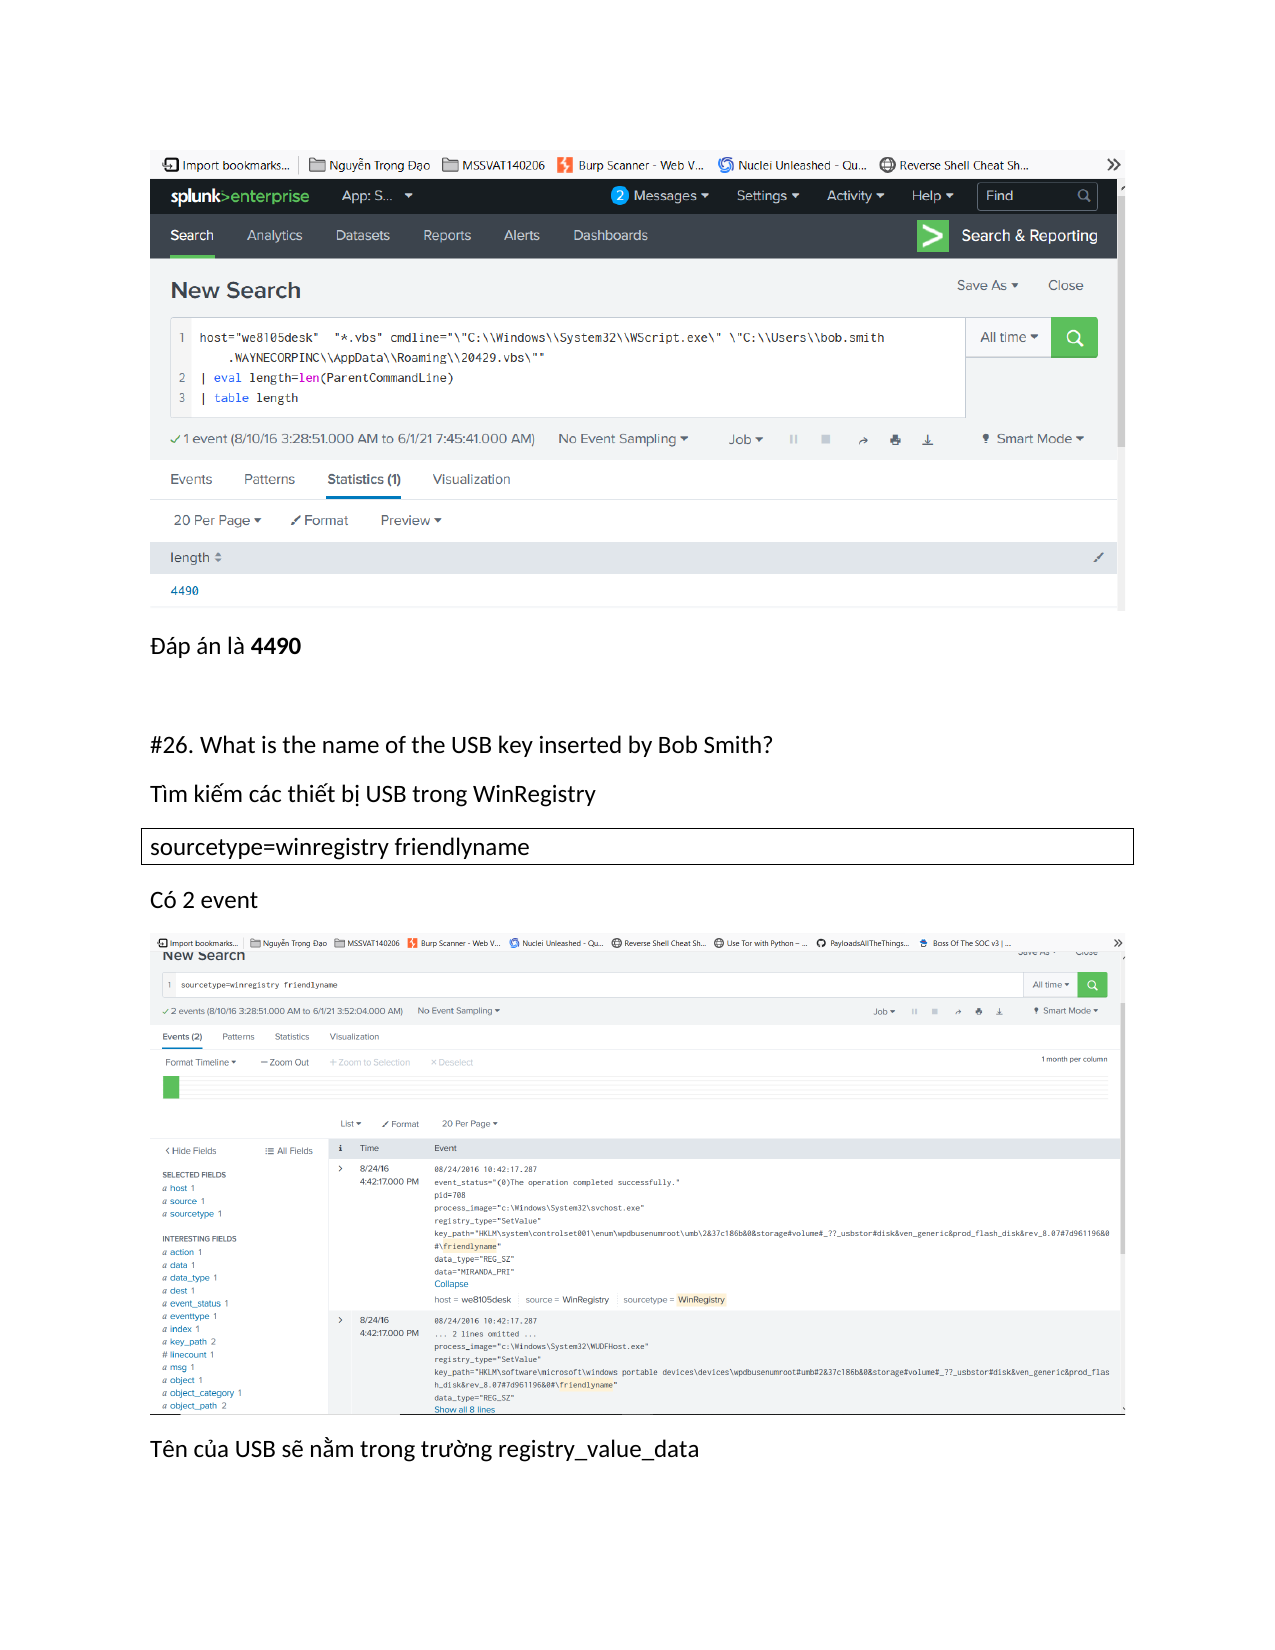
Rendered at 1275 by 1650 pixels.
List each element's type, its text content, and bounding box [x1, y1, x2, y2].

text sourcetype=winregistry friendlyname [142, 829, 1133, 864]
text Tên của USB sẽ nằm trong trường registry_value_data [150, 1433, 1125, 1464]
text Đáp án là 4490 [150, 630, 1125, 660]
text #26. What is the name of the USB key inserted by Bob Smith? [150, 729, 1125, 759]
picture [150, 150, 1125, 611]
text Có 2 event [150, 884, 1125, 914]
text Tìm kiếm các thiết bị USB trong WinRegistry [150, 778, 1125, 809]
picture [150, 933, 1125, 1415]
